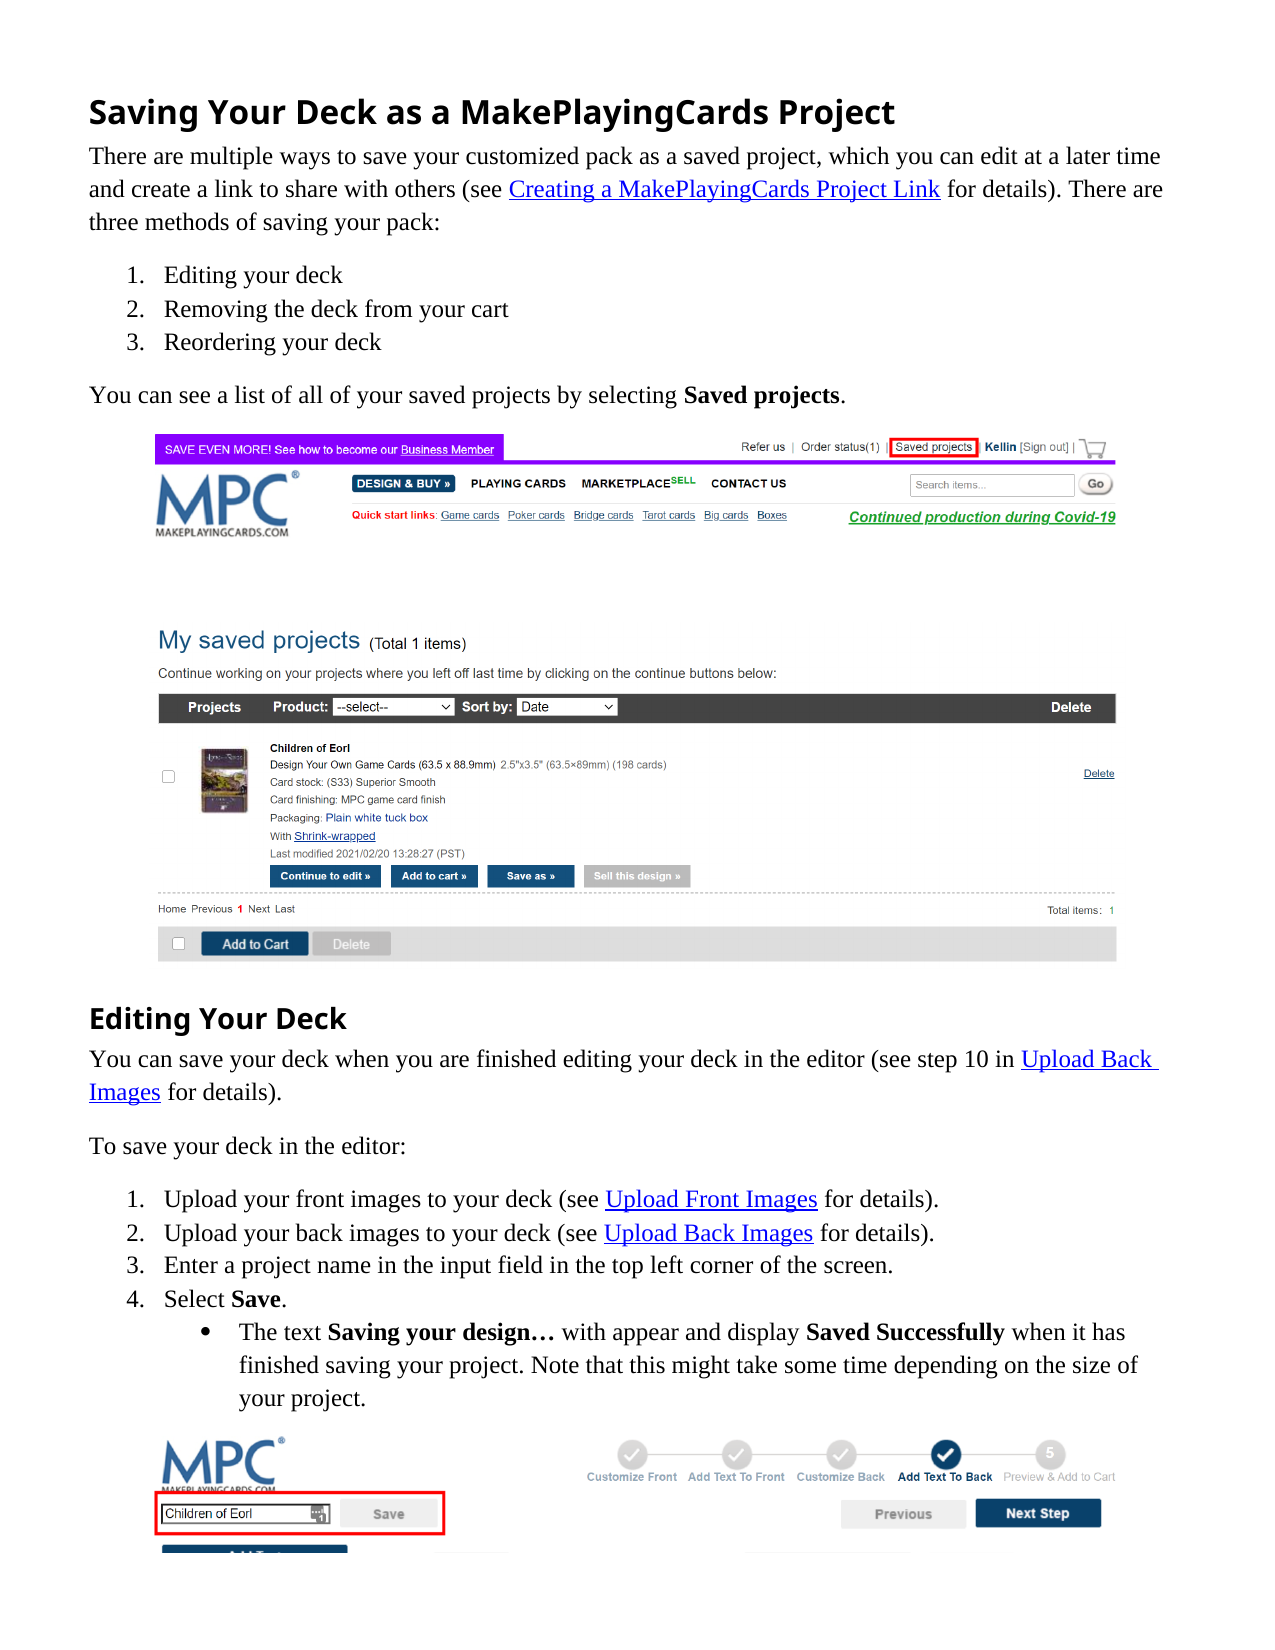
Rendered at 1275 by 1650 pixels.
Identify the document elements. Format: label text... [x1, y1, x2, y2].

list The text Saving your design… with appear and display Saved Successfully when it has finished saving your project. Note that this might take some time depending on the size of your project. [201, 1317, 1186, 1411]
list Editing your deck [126, 261, 1186, 289]
list Select Save. [126, 1284, 1186, 1312]
text There are multiple ways to save your customized pack as a saved project, which you can edit at a later time and create a link to share with others (see Creating a MakePlayingCards Project Link for details). There are three methods of saving your pack: [88, 141, 1186, 236]
list Removing the deck from your cart [126, 294, 1186, 322]
subtitle Saving Your Deck as a MakePlayingCards Project [88, 88, 1186, 134]
picture [150, 1436, 1125, 1553]
picture [150, 434, 1125, 544]
subtitle Editing Your Deck [88, 998, 1186, 1038]
list Reordering your deck [126, 327, 1186, 355]
list Upload your back images to your deck (see Upload Back Images for details). [126, 1218, 1186, 1246]
list Upload your front images to your deck (see Upload Front Images for details). [126, 1184, 1186, 1213]
text You can save your deck when you are finished editing your deck in the editor (see step 10 in Upload Back Images for details). [88, 1044, 1186, 1106]
list Enter a project name in the input field in the top left corner of the screen. [126, 1251, 1186, 1279]
text You can see a list of all of your saved projects by selecting Saved projects. [88, 381, 1186, 409]
text To save your deck in the editor: [88, 1131, 1186, 1159]
picture [149, 622, 1126, 969]
